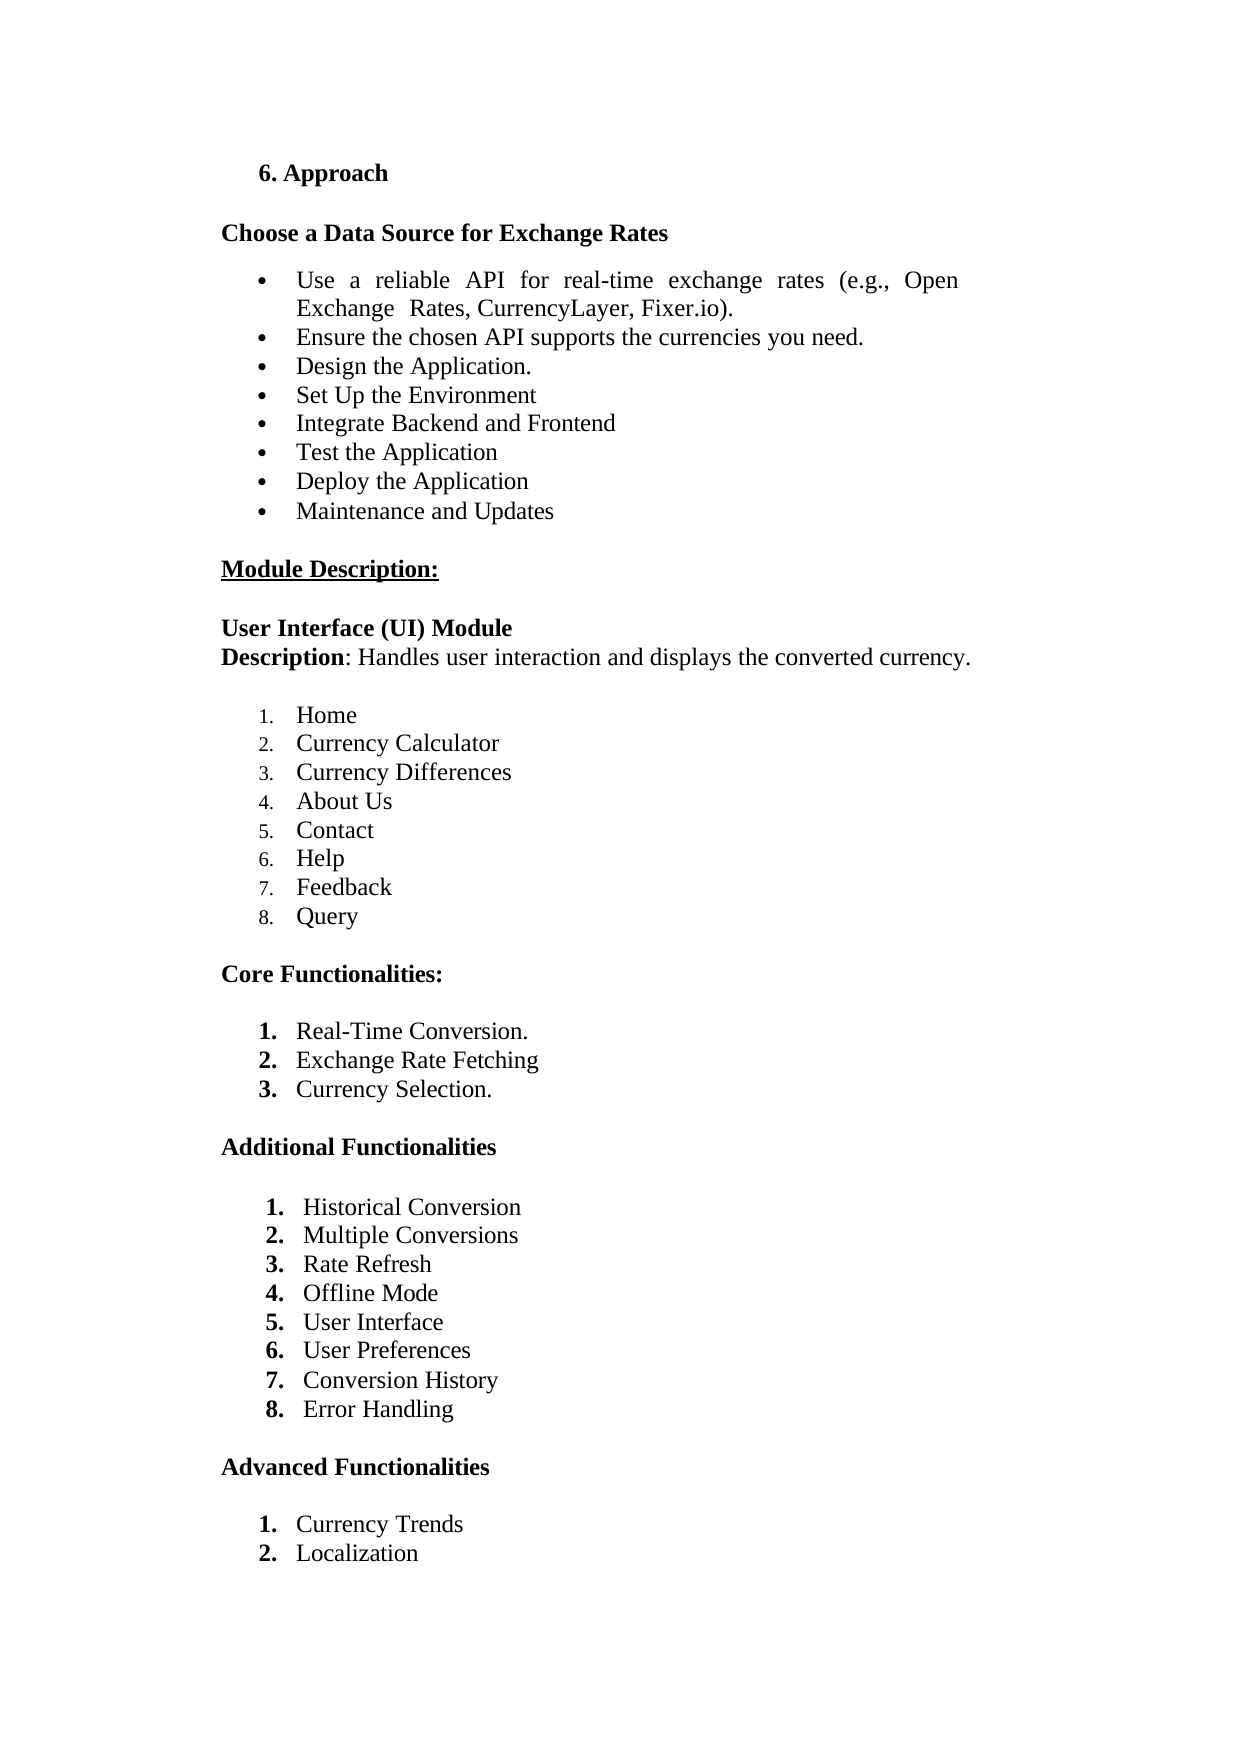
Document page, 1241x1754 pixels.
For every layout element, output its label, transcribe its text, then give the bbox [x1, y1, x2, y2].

list Integrate Backend and Frontend [258, 409, 1090, 437]
subtitle Additional Functionalities [221, 1132, 1090, 1161]
list Test the Application [258, 438, 1090, 466]
list Use a reliable API for real-time exchange rates (e.g., Open Exchange Rates, CurrencyLayer, Fixer.io). [258, 266, 998, 322]
text Description: Handles user interaction and displays the converted currency. [221, 642, 1090, 671]
list Maintenance and Updates [258, 496, 1090, 524]
text Module Description: [221, 554, 1090, 583]
list User Interface [265, 1307, 1090, 1336]
list Offline Mode [265, 1278, 1090, 1307]
subtitle User Interface (UI) Module [221, 613, 1090, 642]
list Multiple Conversions [265, 1221, 1090, 1249]
list Conversion History [265, 1365, 1090, 1393]
list Historical Conversion [265, 1192, 1090, 1221]
list Contact [258, 815, 1090, 843]
list Design the Application. [258, 351, 1090, 380]
list Help [258, 843, 1090, 872]
subtitle Core Functionalities: [221, 959, 1090, 988]
list Real-Time Conversion. [258, 1016, 1090, 1045]
list Set Up the Environment [258, 380, 1090, 409]
list Feedback [258, 872, 1090, 901]
list About Us [258, 786, 1090, 815]
subtitle Approach [258, 158, 1090, 187]
list Ensure the chosen API supports the currencies you need. [258, 323, 1090, 351]
subtitle Advanced Functionalities [221, 1452, 1090, 1481]
list Currency Trends [258, 1509, 1090, 1538]
list Localization [258, 1538, 1090, 1567]
list Currency Calculator [258, 728, 1090, 757]
list Currency Differences [258, 757, 1090, 786]
list User Preferences [265, 1336, 1090, 1364]
list Deploy the Application [258, 466, 1090, 495]
list Error Handling [265, 1394, 1090, 1422]
list Home [258, 700, 1090, 728]
list Rate Refresh [265, 1250, 1090, 1278]
list Currency Selection. [258, 1074, 1090, 1103]
text Choose a Data Source for Exchange Rates [221, 218, 1090, 247]
list Query [258, 901, 1090, 930]
list Exchange Rate Fetching [258, 1045, 1090, 1074]
